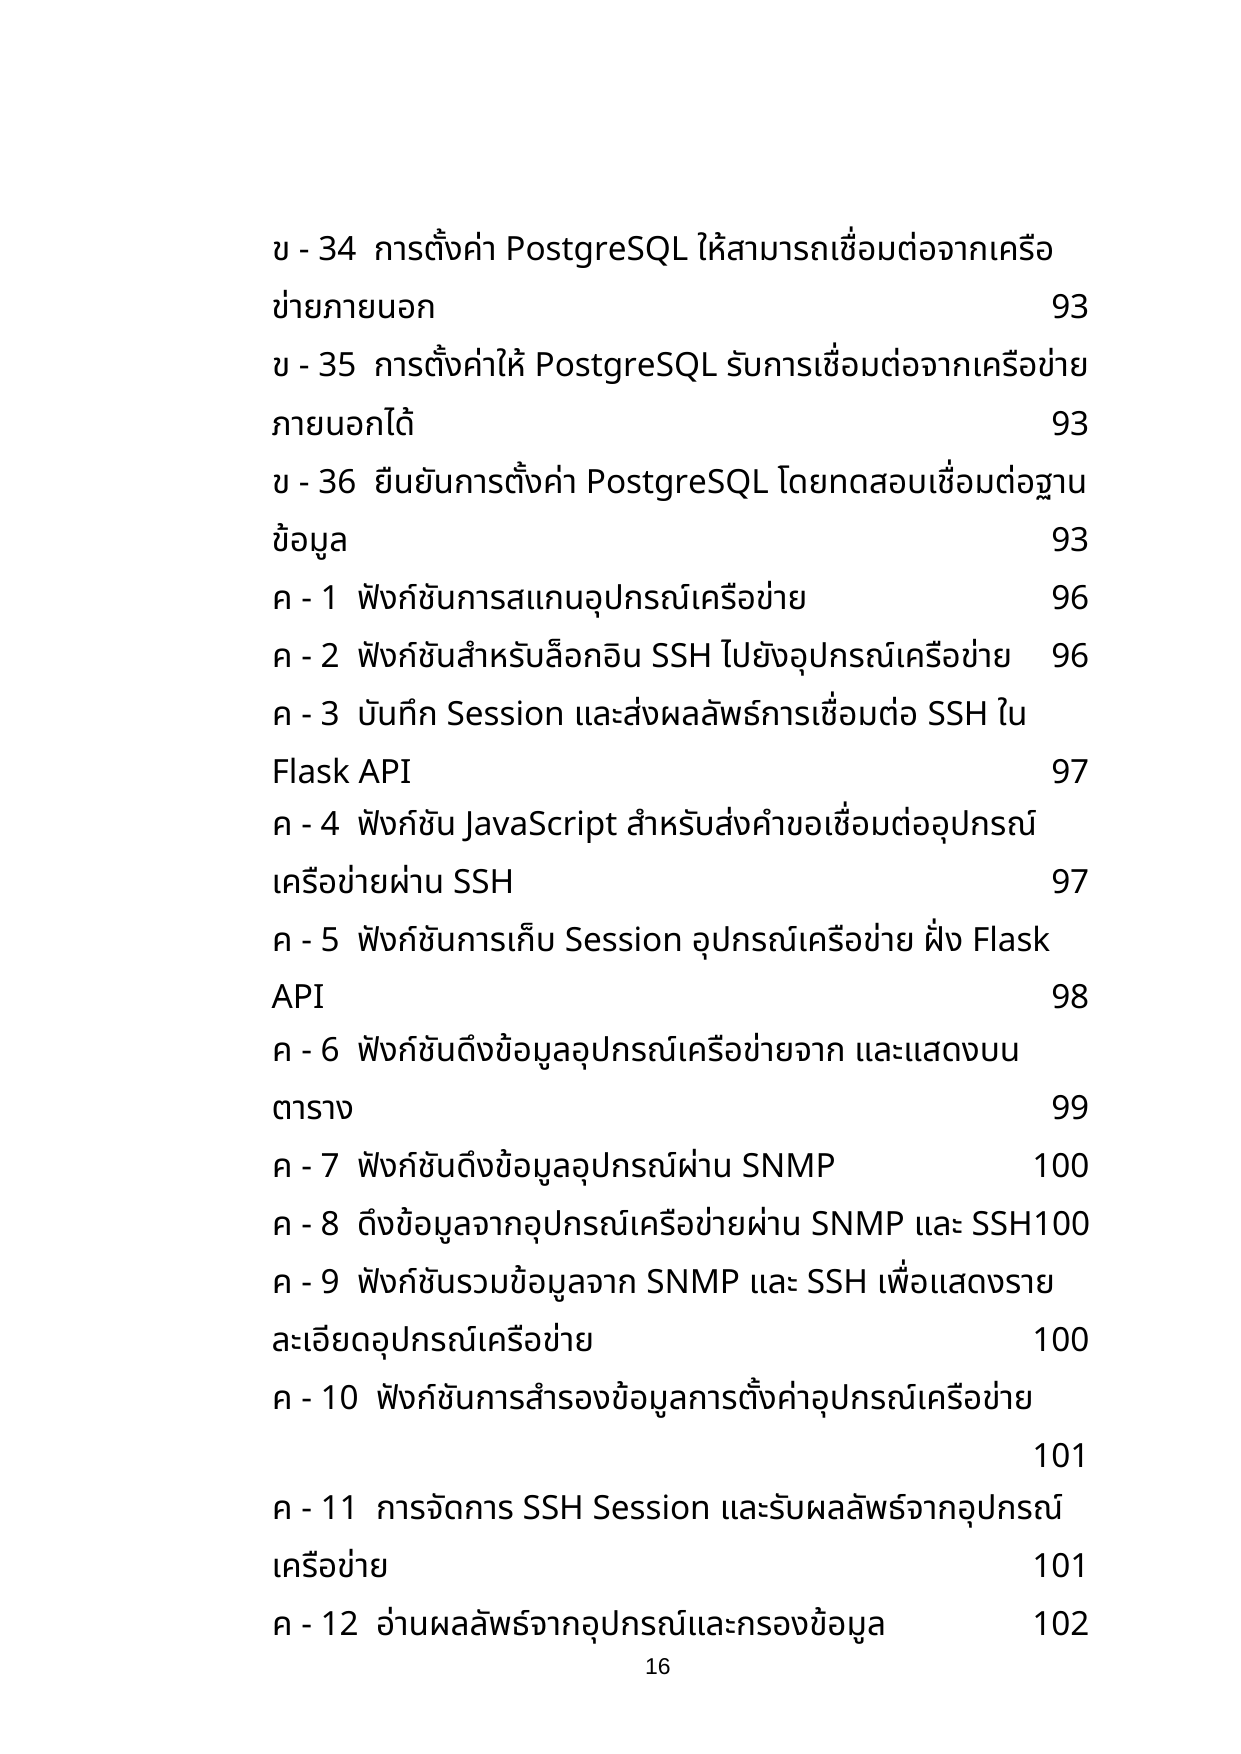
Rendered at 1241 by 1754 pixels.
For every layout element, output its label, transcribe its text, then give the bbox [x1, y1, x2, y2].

text ค - 10 ฟังก์ชันการสำรองข้อมูลการตั้งค่าอุปกรณ์เครือข่าย 101 [271, 1374, 1090, 1477]
text ค - 4 ฟังก์ชัน JavaScript สำหรับส่งคำขอเชื่อมต่ออุปกรณ์เครือข่ายผ่าน SSH 97 [271, 799, 1090, 908]
text ค - 3 บันทึก Session และส่งผลลัพธ์การเชื่อมต่อ SSH ใน Flask API 97 [271, 690, 1090, 793]
text ค - 2 ฟังก์ชันสำหรับล็อกอิน SSH ไปยังอุปกรณ์เครือข่าย 96 [271, 632, 1090, 682]
text ค - 5 ฟังก์ชันการเก็บ Session อุปกรณ์เครือข่าย ฝั่ง Flask API 98 [271, 916, 1090, 1019]
text ค - 6 ฟังก์ชันดึงข้อมูลอุปกรณ์เครือข่ายจาก และแสดงบนตาราง 99 [271, 1025, 1090, 1134]
text ค - 12 อ่านผลลัพธ์จากอุปกรณ์และกรองข้อมูล 102 [271, 1600, 1090, 1651]
text ข - 36 ยืนยันการตั้งค่า PostgreSQL โดยทดสอบเชื่อมต่อฐานข้อมูล 93 [271, 457, 1090, 566]
text ข - 34 การตั้งค่า PostgreSQL ให้สามารถเชื่อมต่อจากเครือข่ายภายนอก 93 [271, 225, 1090, 334]
text ค - 8 ดึงข้อมูลจากอุปกรณ์เครือข่ายผ่าน SNMP และ SSH 100 [271, 1200, 1090, 1250]
text ค - 1 ฟังก์ชันการสแกนอุปกรณ์เครือข่าย 96 [271, 574, 1090, 624]
text ข - 35 การตั้งค่าให้ PostgreSQL รับการเชื่อมต่อจากเครือข่ายภายนอกได้ 93 [271, 341, 1090, 450]
text ค - 7 ฟังก์ชันดึงข้อมูลอุปกรณ์ผ่าน SNMP 100 [271, 1142, 1090, 1192]
text ค - 9 ฟังก์ชันรวมข้อมูลจาก SNMP และ SSH เพื่อแสดงรายละเอียดอุปกรณ์เครือข่าย 100 [271, 1258, 1090, 1367]
text ค - 11 การจัดการ SSH Session และรับผลลัพธ์จากอุปกรณ์เครือข่าย 101 [271, 1484, 1090, 1592]
